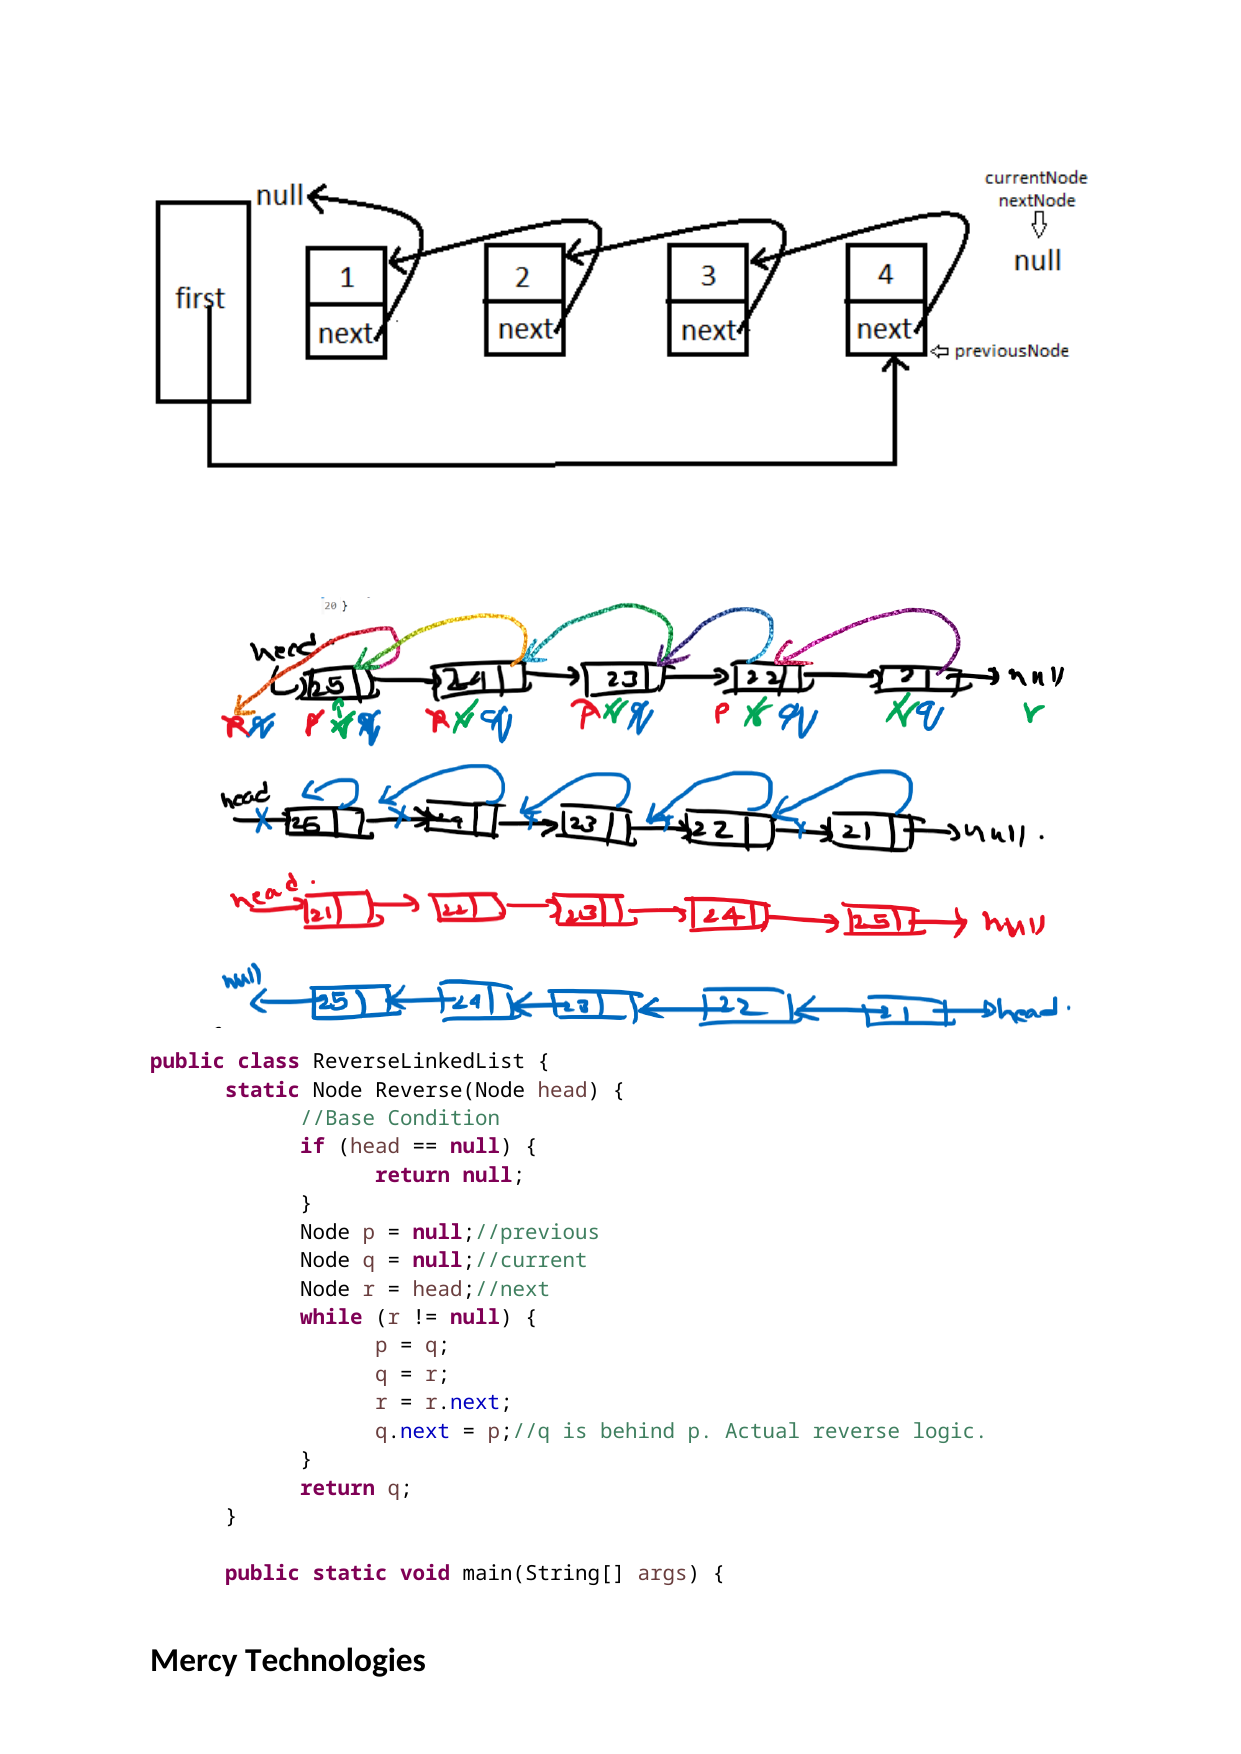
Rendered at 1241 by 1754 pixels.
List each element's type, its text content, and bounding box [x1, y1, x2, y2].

text } [150, 1188, 1090, 1217]
text } [150, 1444, 1090, 1473]
text return null; [150, 1160, 1090, 1188]
text q.next = p;//q is behind p. Actual reverse logic. [150, 1416, 1090, 1444]
text } [150, 1501, 1090, 1530]
text public static void main(String[] args) { [150, 1558, 1090, 1587]
text public class ReverseLinkedList { [150, 1046, 1090, 1075]
text //Base Condition [150, 1103, 1090, 1132]
picture [150, 597, 1091, 1028]
text return q; [150, 1473, 1090, 1501]
text r = r.next; [150, 1387, 1090, 1416]
text Node r = head;//next [150, 1274, 1090, 1302]
picture [150, 150, 1091, 480]
text static Node Reverse(Node head) { [150, 1075, 1090, 1103]
text if (head == null) { [150, 1132, 1090, 1160]
text while (r != null) { [150, 1302, 1090, 1331]
text p = q; [150, 1331, 1090, 1359]
text Node p = null;//previous [150, 1217, 1090, 1245]
text Node q = null;//current [150, 1245, 1090, 1274]
text q = r; [150, 1359, 1090, 1387]
